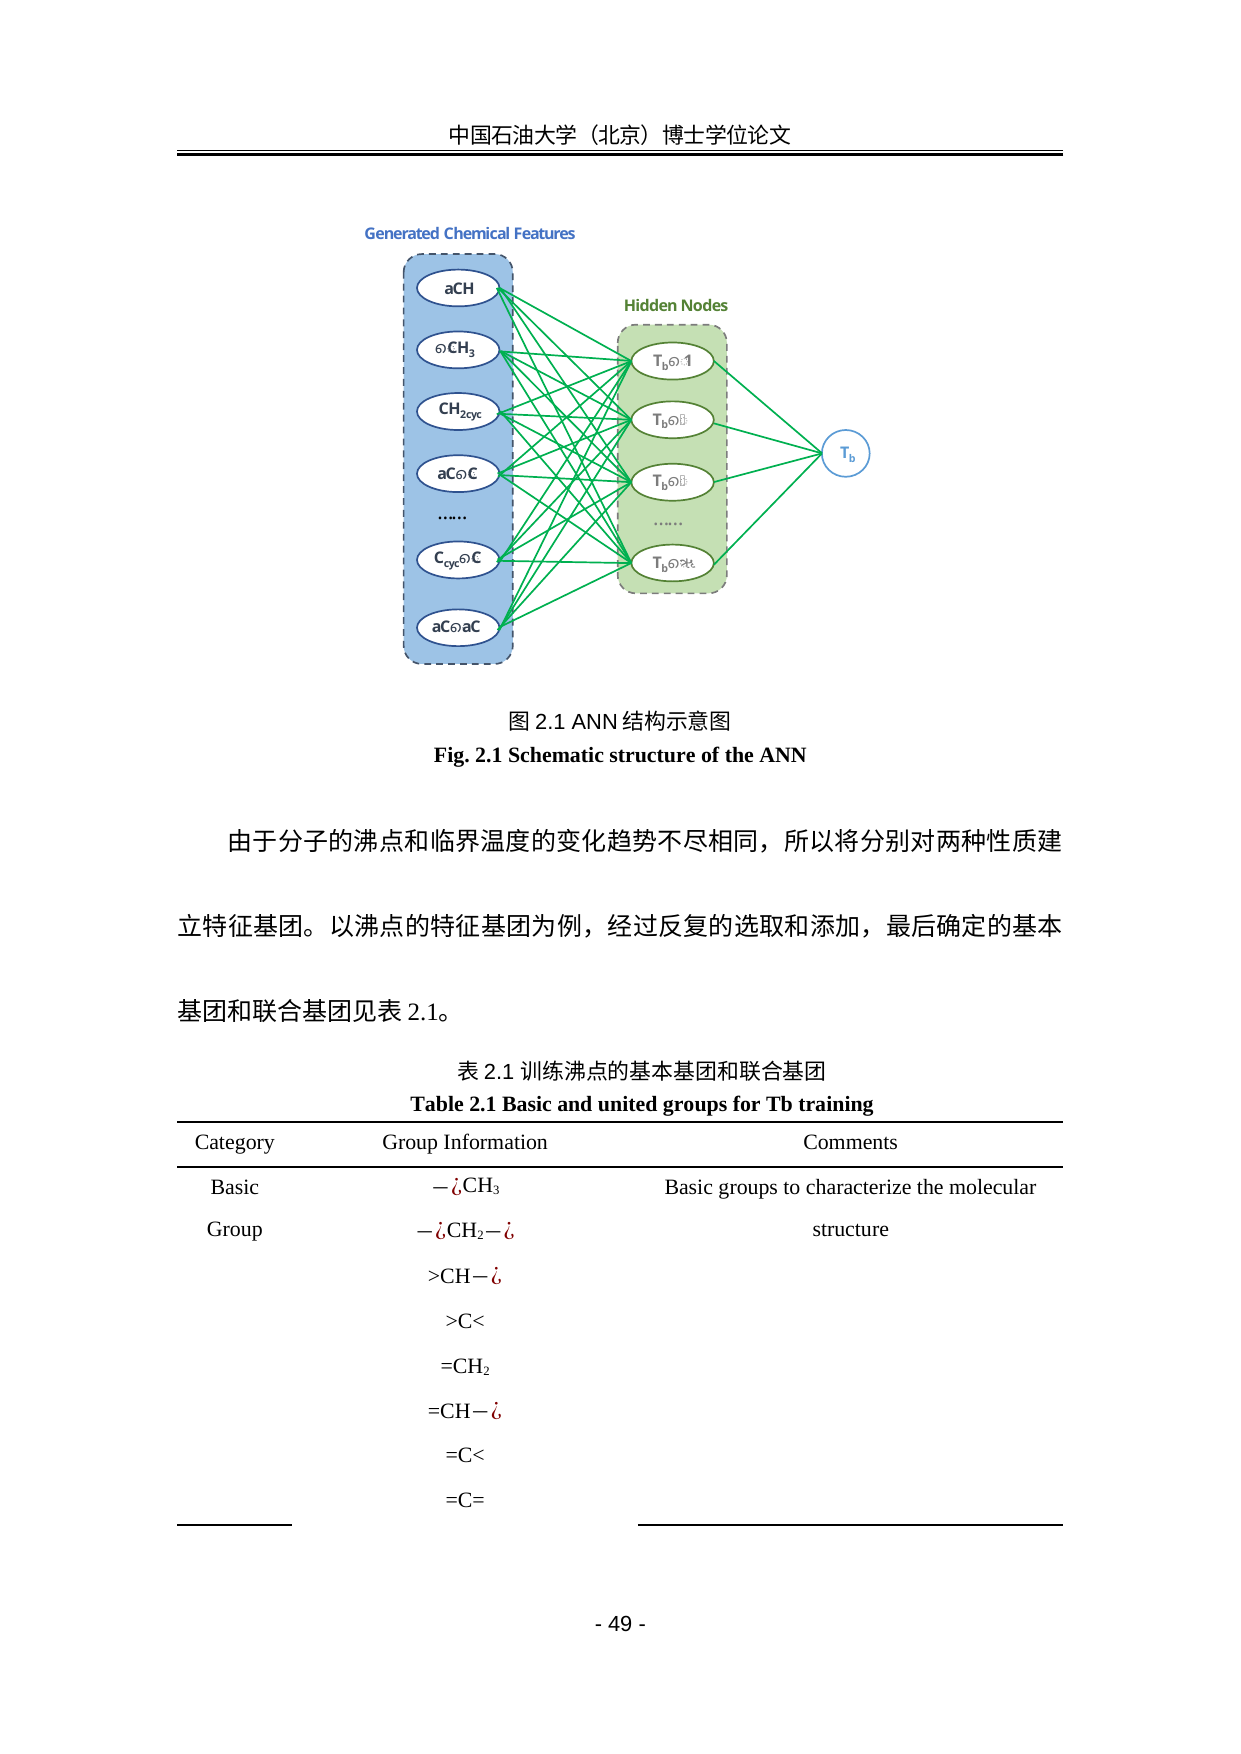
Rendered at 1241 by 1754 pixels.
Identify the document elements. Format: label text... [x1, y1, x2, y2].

table_cell =CH2 [292, 1345, 638, 1389]
table_cell =C< [292, 1434, 638, 1479]
table_cell Basic groups to characterize the molecular structure [638, 1168, 1063, 1524]
table_cell CH2 [292, 1210, 638, 1255]
table_cell =C= [292, 1479, 638, 1524]
table_cell Basic Group [177, 1168, 292, 1524]
table_cell CH3 [292, 1168, 638, 1210]
text Table 2.1 Basic and united groups for Tb training [177, 1087, 1063, 1121]
table_header Comments [638, 1123, 1063, 1166]
table_cell >CH [292, 1255, 638, 1300]
table_header Category [177, 1123, 292, 1166]
text Fig. 2.1 Schematic structure of the ANN [177, 737, 1063, 771]
table_cell >C< [292, 1300, 638, 1345]
text 由于分子的沸点和临界温度的变化趋势不尽相同，所以将分别对两种性质建立特征基团。以沸点的特征基团为例，经过反复的选取和添加，最后确定的基本基团和联合基团见表2.1。 [177, 805, 1063, 1044]
table_cell =CH [292, 1390, 638, 1434]
table_header Group Information [292, 1123, 638, 1166]
text 图2.1 ANN结构示意图 [177, 703, 1063, 737]
text 表2.1 训练沸点的基本基团和联合基团 [177, 1053, 1063, 1087]
